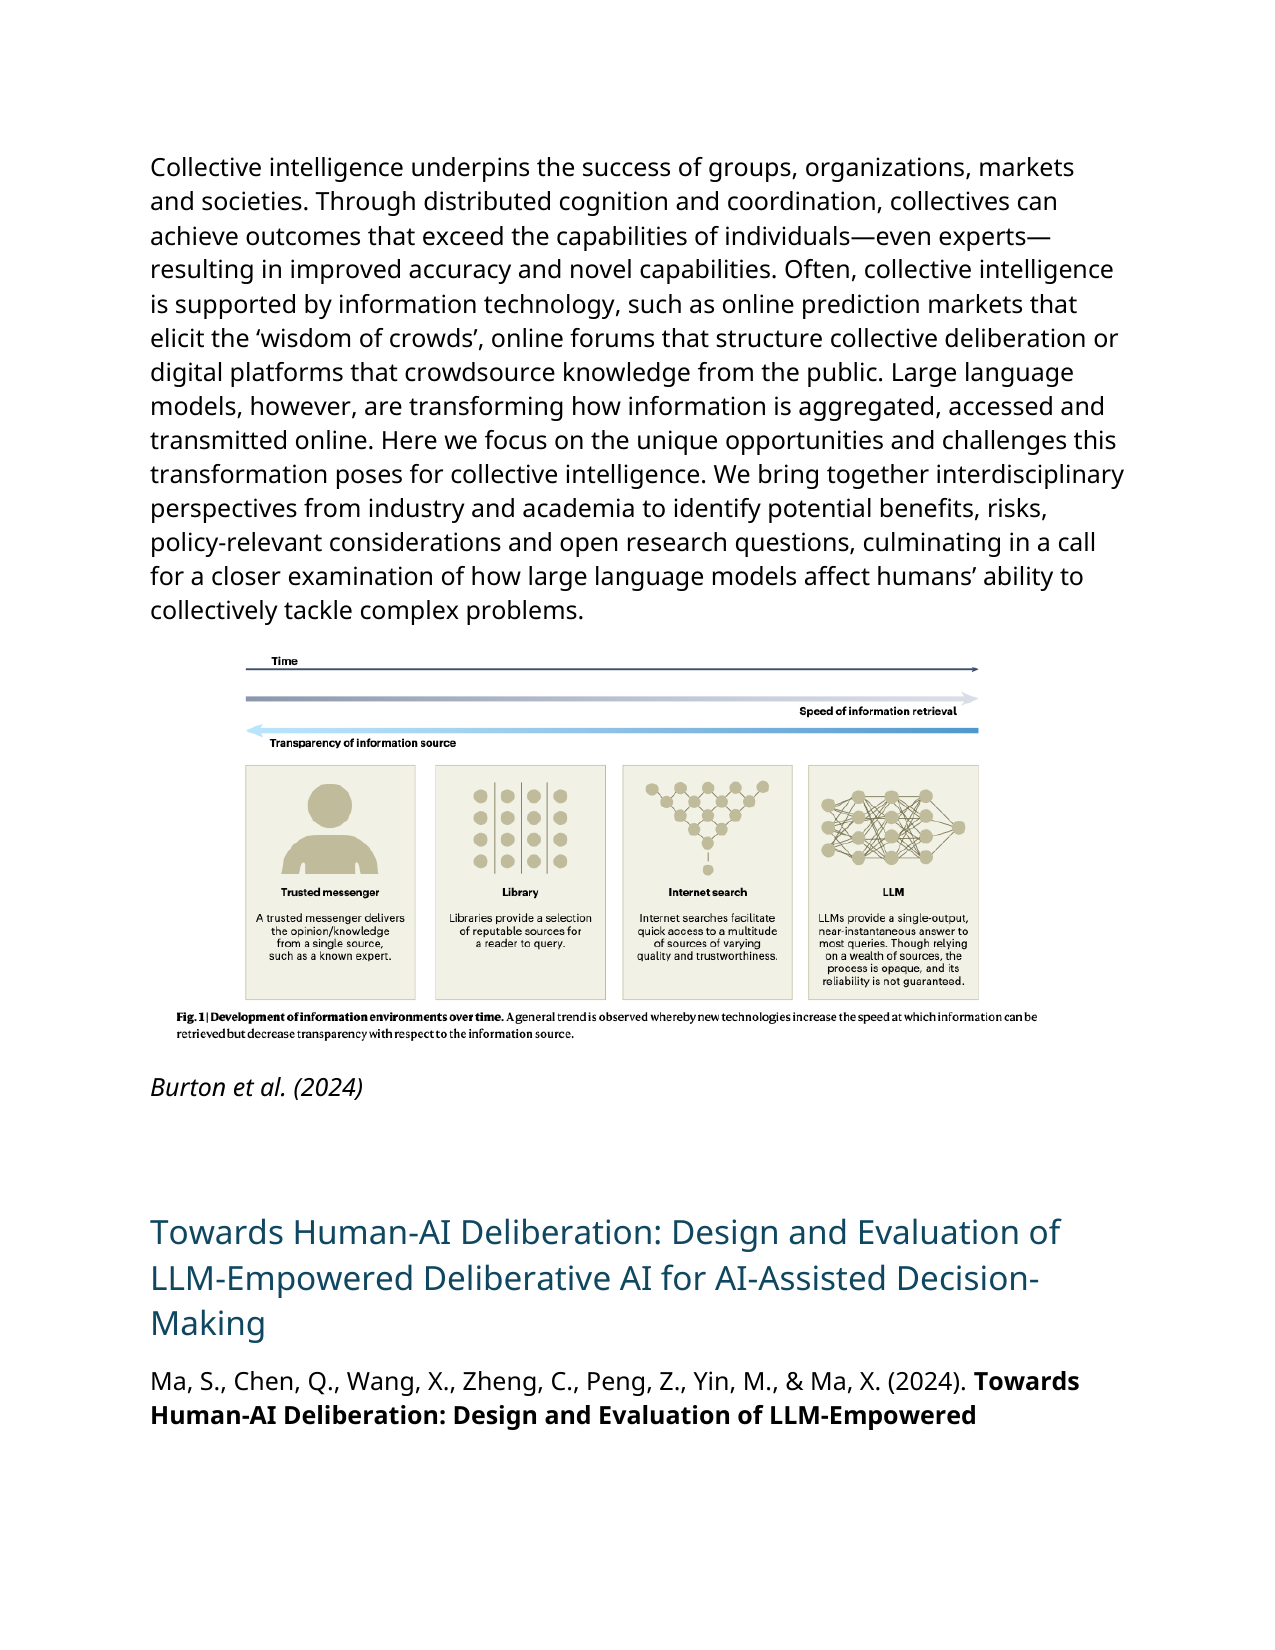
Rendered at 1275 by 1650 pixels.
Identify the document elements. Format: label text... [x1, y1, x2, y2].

picture [168, 645, 1044, 1049]
text Collective intelligence underpins the success of groups, organizations, markets and societies. Through distributed cognition and coordination, collectives can achieve outcomes that exceed the capabilities of individuals—even experts—resulting in improved accuracy and novel capabilities. Often, collective intelligence is supported by information technology, such as online prediction markets that elicit the ‘wisdom of crowds’, online forums that structure collective deliberation or digital platforms that crowdsource knowledge from the public. Large language models, however, are transforming how information is aggregated, accessed and transmitted online. Here we focus on the unique opportunities and challenges this transformation poses for collective intelligence. We bring together interdisciplinary perspectives from industry and academia to identify potential benefits, risks, policy-relevant considerations and open research questions, culminating in a call for a closer examination of how large language models affect humans’ ability to collectively tackle complex problems. [150, 150, 1125, 627]
text Burton et al. (2024) [150, 1069, 1125, 1103]
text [150, 1364, 1125, 1432]
subtitle Towards Human-AI Deliberation: Design and Evaluation of LLM-Empowered Deliberative AI for AI-Assisted Decision-Making [150, 1209, 1125, 1345]
